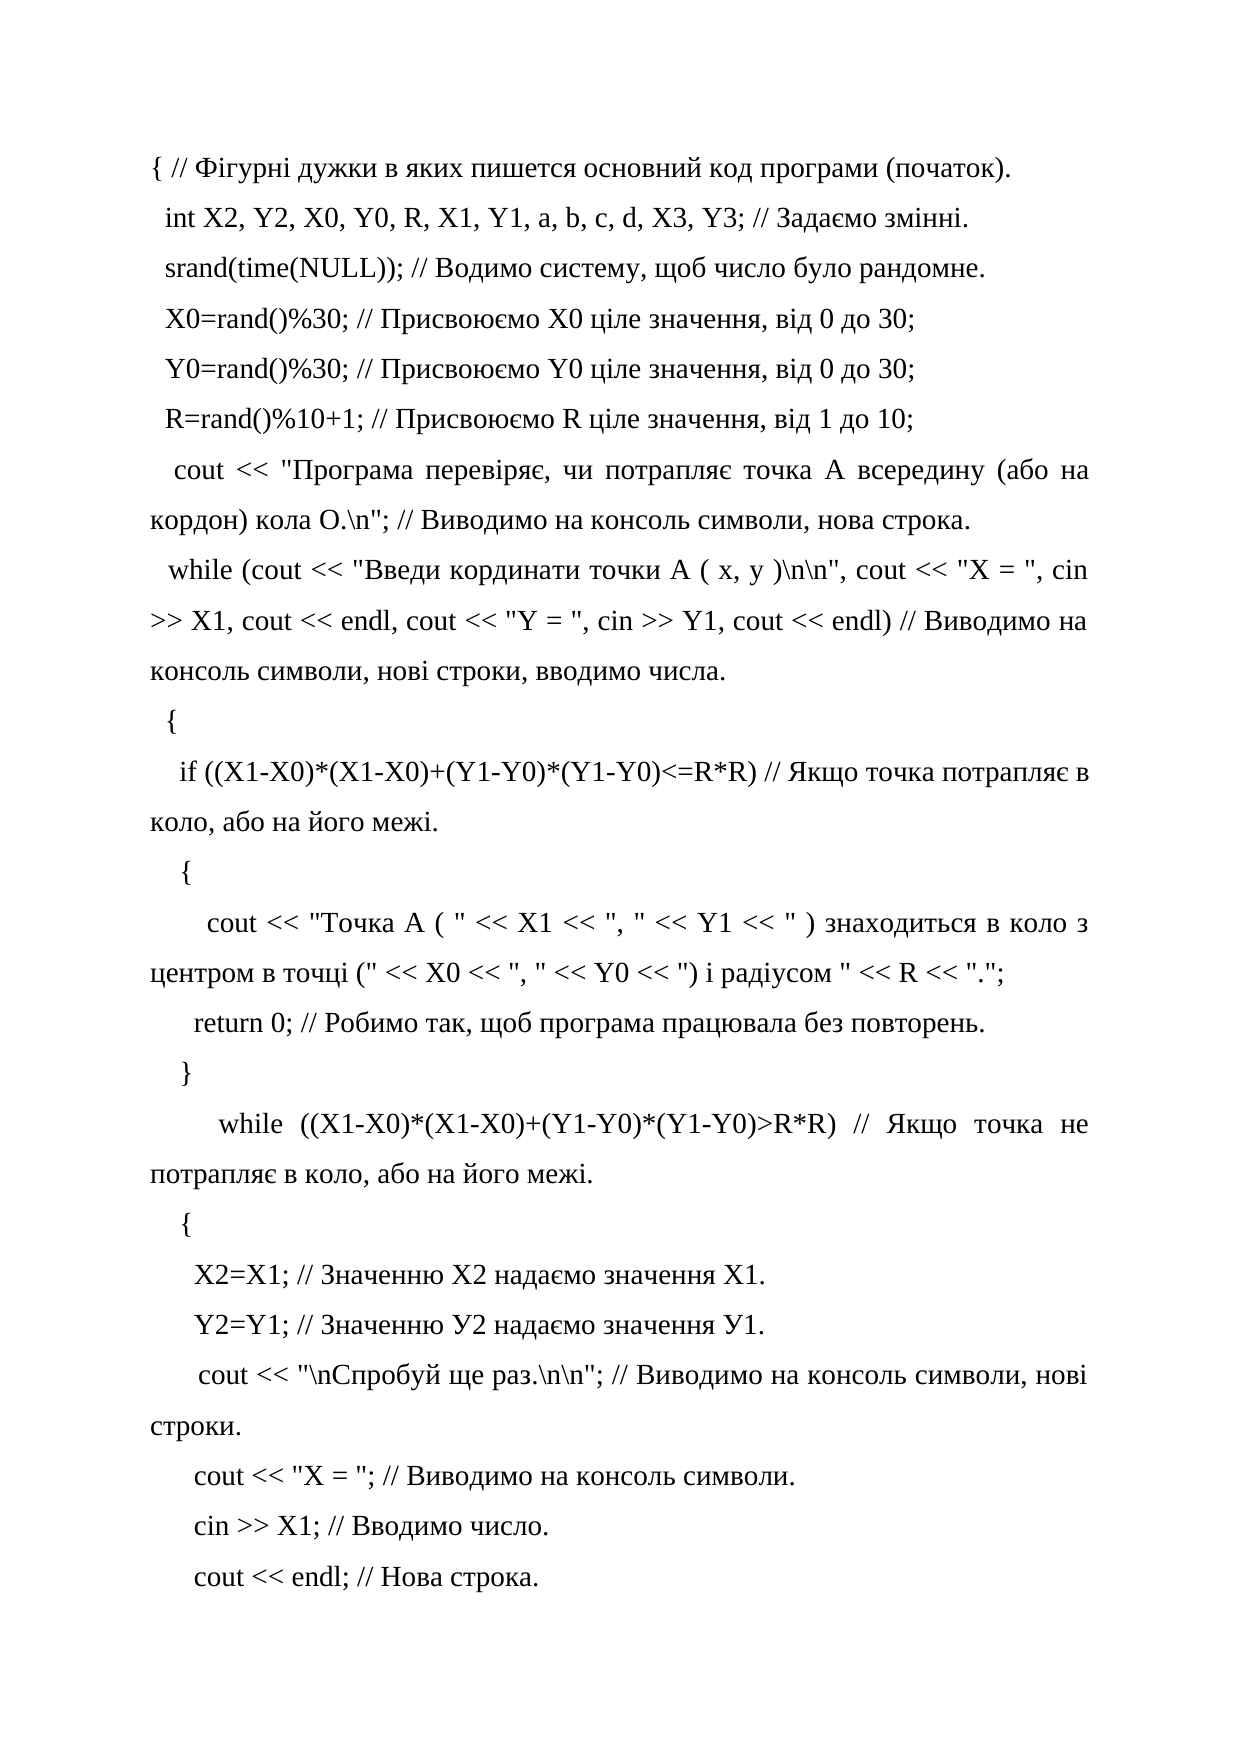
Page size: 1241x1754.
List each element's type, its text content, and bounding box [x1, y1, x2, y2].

text while (cout << "Введи кординати точки А ( x, y )\n\n", cout << "X = ", cin >> X1, cout << endl, cout << "Y = ", cin >> Y1, cout << endl) // Виводимо на консоль символи, нові строки, вводимо числа. [150, 552, 1090, 687]
text cout << "Програма перевіряє, чи потрапляє точка A всередину (або на кордон) кола O.\n"; // Виводимо на консоль символи, нова строка. [150, 452, 1090, 536]
text while ((X1-X0)*(X1-X0)+(Y1-Y0)*(Y1-Y0)>R*R) // Якщо точка не потрапляє в коло, або на його межі. [150, 1106, 1090, 1190]
text cout << "Точка А ( " << X1 << ", " << Y1 << " ) знаходиться в коло з центром в точці (" << X0 << ", " << Y0 << ") і радіусом " << R << "."; [150, 905, 1090, 988]
text cin >> X1; // Вводимо число. [150, 1508, 1090, 1542]
text srand(time(NULL)); // Водимо систему, щоб число було рандомне. [150, 251, 1090, 284]
text return 0; // Робимо так, щоб програма працювала без повторень. [150, 1005, 1090, 1039]
text cout << "X = "; // Виводимо на консоль символи. [150, 1458, 1090, 1492]
text { [150, 703, 1090, 737]
text cout << "\nCпробуй ще раз.\n\n"; // Виводимо на консоль символи, нові строки. [150, 1357, 1090, 1441]
text R=rand()%10+1; // Присвоюємо R ціле значення, від 1 до 10; [150, 402, 1090, 435]
text Y2=Y1; // Значенню У2 надаємо значення У1. [150, 1307, 1090, 1341]
text int X2, Y2, X0, Y0, R, X1, Y1, a, b, c, d, X3, Y3; // Задаємо змінні. [150, 200, 1090, 234]
text cout << endl; // Нова строка. [150, 1559, 1090, 1592]
text X2=X1; // Значенню Х2 надаємо значення Х1. [150, 1257, 1090, 1290]
text if ((X1-X0)*(X1-X0)+(Y1-Y0)*(Y1-Y0)<=R*R) // Якщо точка потрапляє в коло, або на його межі. [150, 754, 1090, 838]
text { [150, 1207, 1090, 1240]
text { // Фігурні дужки в яких пишется основний код програми (початок). [150, 150, 1090, 183]
text Y0=rand()%30; // Присвоюємо Y0 ціле значення, від 0 до 30; [150, 351, 1090, 385]
text { [150, 854, 1090, 888]
text X0=rand()%30; // Присвоюємо X0 ціле значення, від 0 до 30; [150, 301, 1090, 334]
text } [150, 1056, 1090, 1089]
